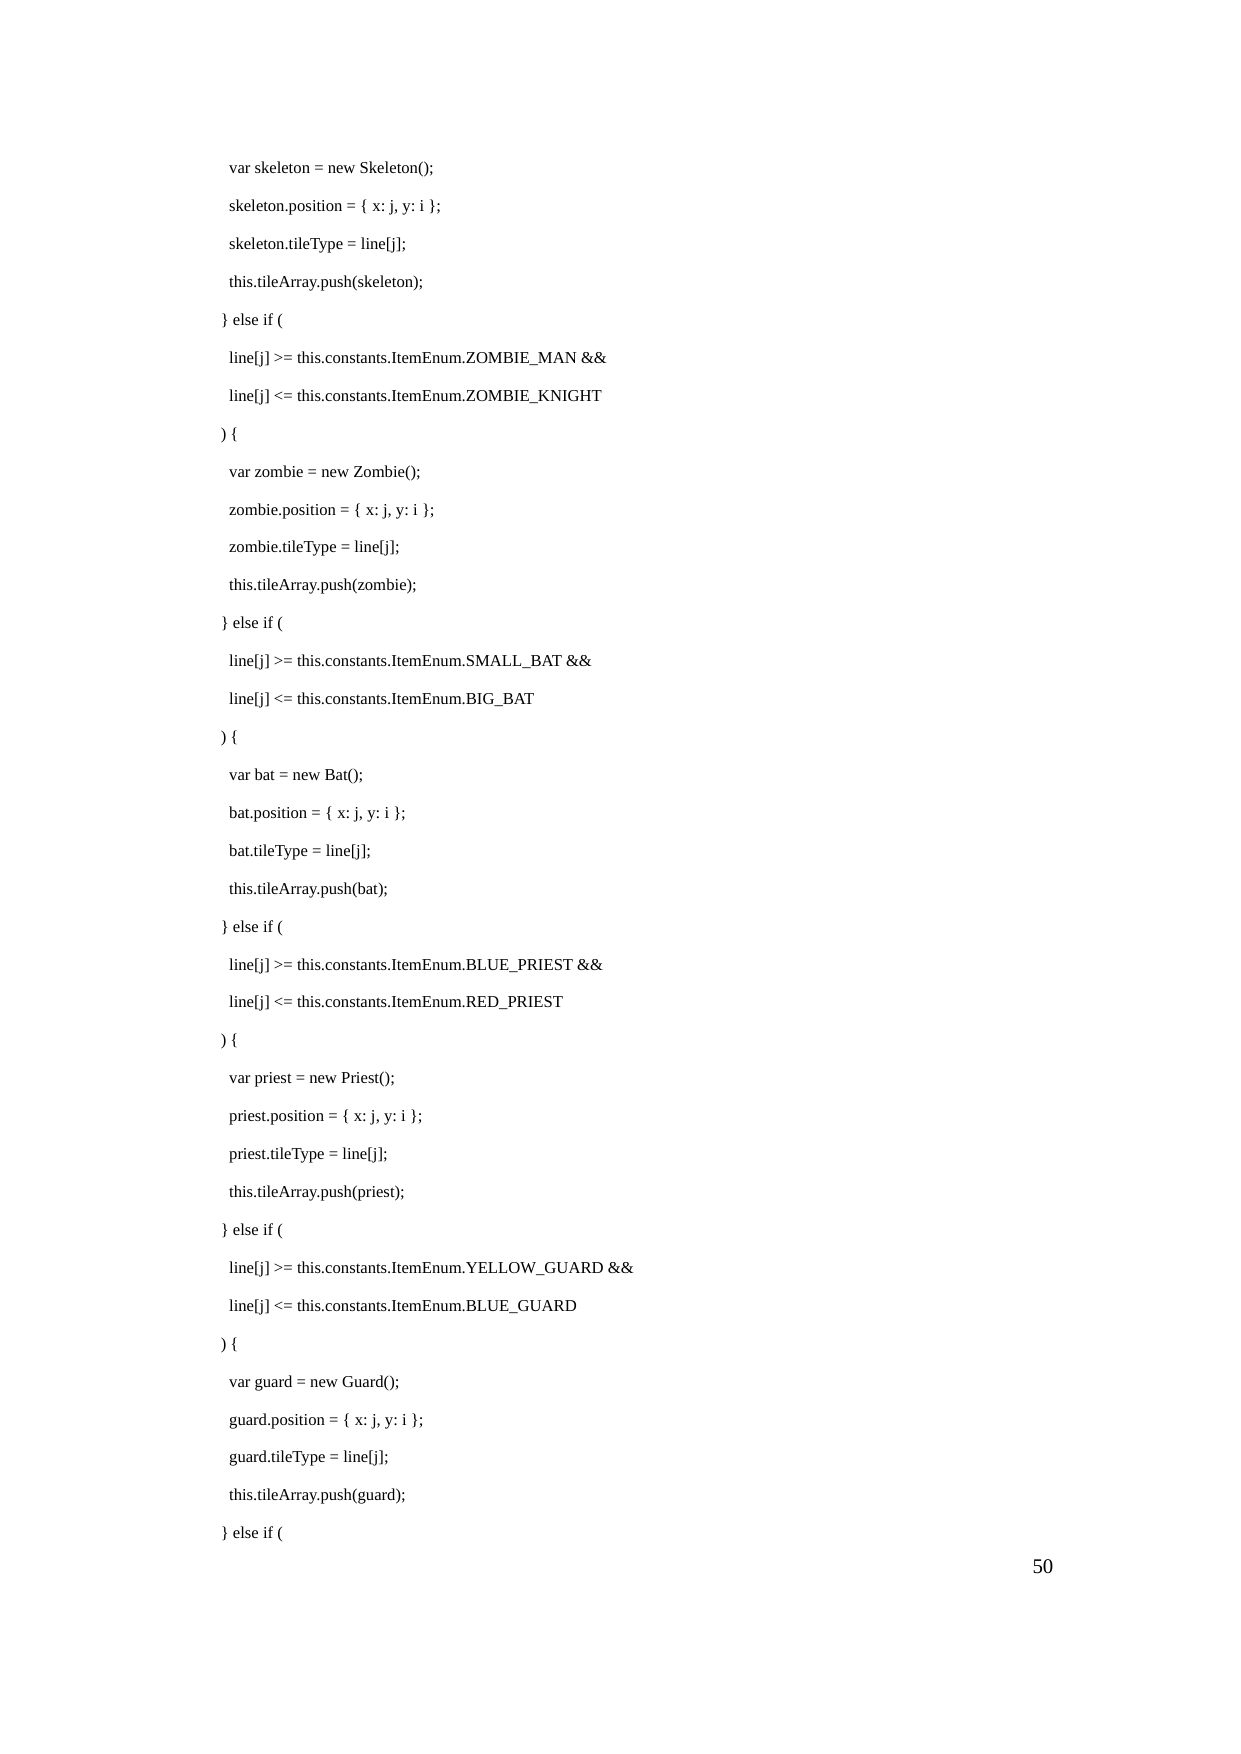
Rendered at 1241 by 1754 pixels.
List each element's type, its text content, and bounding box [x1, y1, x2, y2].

text bat.position = { x: j, y: i }; [187, 803, 1053, 822]
text zombie.position = { x: j, y: i }; [187, 499, 1053, 518]
text line[j] <= this.constants.ItemEnum.ZOMBIE_KNIGHT [187, 386, 1053, 405]
text skeleton.tileType = line[j]; [187, 234, 1053, 253]
text var skeleton = new Skeleton(); [187, 158, 1053, 177]
text } else if ( [187, 613, 1053, 632]
text } else if ( [187, 1523, 1053, 1542]
text var bat = new Bat(); [187, 765, 1053, 784]
text zombie.tileType = line[j]; [187, 537, 1053, 556]
text line[j] >= this.constants.ItemEnum.BLUE_PRIEST && [187, 954, 1053, 973]
text this.tileArray.push(zombie); [187, 575, 1053, 594]
text } else if ( [187, 1220, 1053, 1239]
text } else if ( [187, 310, 1053, 329]
text this.tileArray.push(bat); [187, 878, 1053, 898]
text this.tileArray.push(guard); [187, 1485, 1053, 1504]
text this.tileArray.push(priest); [187, 1182, 1053, 1201]
text var guard = new Guard(); [187, 1371, 1053, 1391]
text var priest = new Priest(); [187, 1068, 1053, 1087]
text priest.tileType = line[j]; [187, 1144, 1053, 1163]
text line[j] >= this.constants.ItemEnum.YELLOW_GUARD && [187, 1258, 1053, 1277]
text ) { [187, 423, 1053, 443]
text line[j] <= this.constants.ItemEnum.BLUE_GUARD [187, 1296, 1053, 1315]
text priest.position = { x: j, y: i }; [187, 1106, 1053, 1125]
text line[j] <= this.constants.ItemEnum.BIG_BAT [187, 689, 1053, 708]
text line[j] >= this.constants.ItemEnum.ZOMBIE_MAN && [187, 348, 1053, 367]
text guard.tileType = line[j]; [187, 1447, 1053, 1466]
text this.tileArray.push(skeleton); [187, 272, 1053, 291]
text ) { [187, 727, 1053, 746]
text var zombie = new Zombie(); [187, 461, 1053, 481]
text guard.position = { x: j, y: i }; [187, 1409, 1053, 1428]
text line[j] <= this.constants.ItemEnum.RED_PRIEST [187, 992, 1053, 1011]
text line[j] >= this.constants.ItemEnum.SMALL_BAT && [187, 651, 1053, 670]
text } else if ( [187, 916, 1053, 936]
text skeleton.position = { x: j, y: i }; [187, 196, 1053, 215]
text ) { [187, 1333, 1053, 1353]
text bat.tileType = line[j]; [187, 841, 1053, 860]
text ) { [187, 1030, 1053, 1049]
